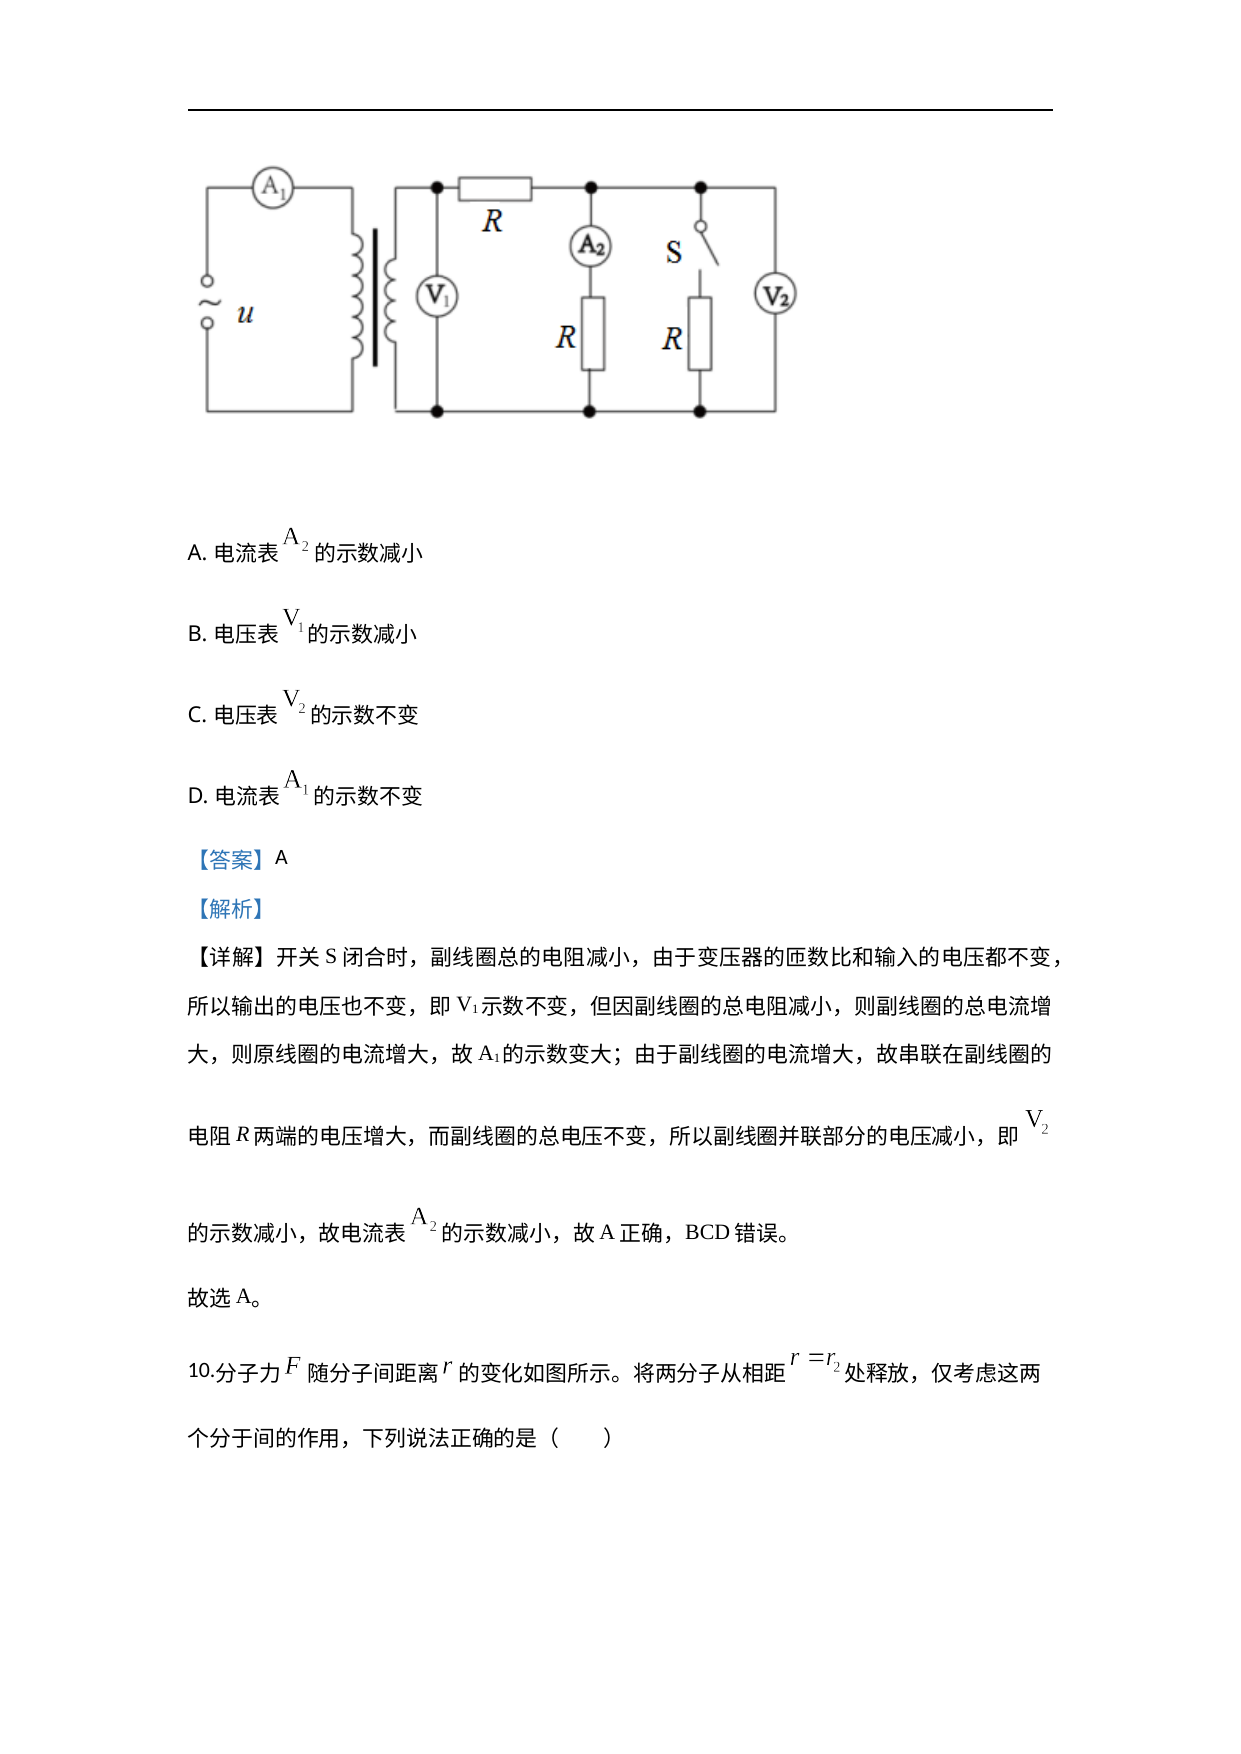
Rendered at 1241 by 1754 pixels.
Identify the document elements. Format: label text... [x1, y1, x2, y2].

text A. 电流表的示数减小 [187, 519, 1053, 584]
text 10.分子力随分子间距离的变化如图所示。将两分子从相距处释放，仅考虑这两个分于间的作用，下列说法正确的是（ ） [187, 1339, 1053, 1453]
text 【解析】 [187, 891, 1053, 924]
text C. 电压表的示数不变 [187, 681, 1053, 746]
text B. 电压表的示数减小 [187, 600, 1053, 665]
text 【答案】A [187, 843, 1053, 875]
picture [187, 162, 802, 436]
text D. 电流表的示数不变 [187, 762, 1053, 827]
text 故选A。 [187, 1280, 1053, 1313]
text 【详解】开关S闭合时，副线圈总的电阻减小，由于变压器的匝数比和输入的电压都不变，所以输出的电压也不变，即V1示数不变，但因副线圈的总电阻减小，则副线圈的总电流增大，则原线圈的电流增大，故A1的示数变大；由于副线圈的电流增大，故串联在副线圈的电阻R两端的电压增大，而副线圈的总电压不变，所以副线圈并联部分的电压减小，即的示数减小，故电流表的示数减小，故A正确，BCD错误。 [187, 939, 1053, 1264]
